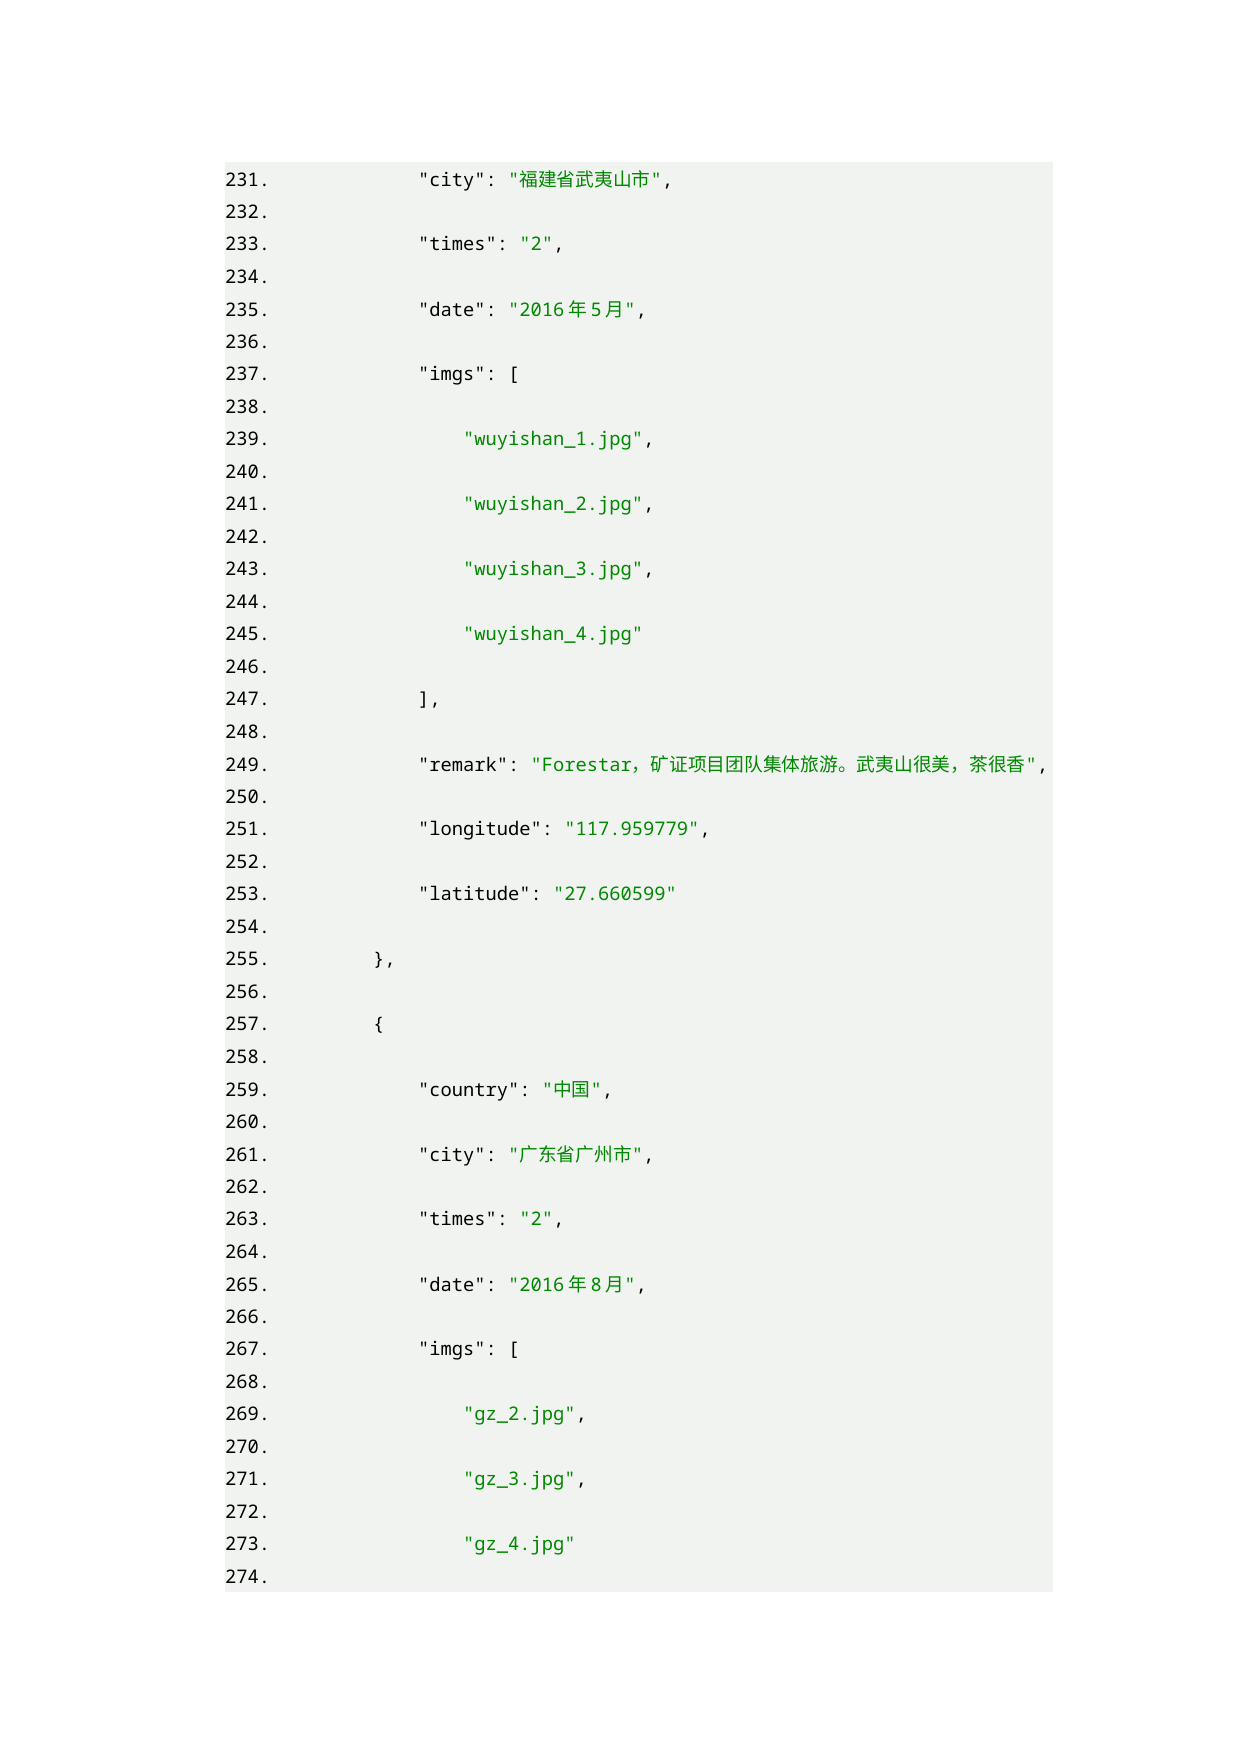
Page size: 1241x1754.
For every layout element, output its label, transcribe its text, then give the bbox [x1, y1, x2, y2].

list "wuyishan_2.jpg", [225, 487, 1053, 519]
list "latitude": "27.660599" [225, 877, 1053, 909]
list "wuyishan_3.jpg", [225, 552, 1053, 584]
list "remark": "Forestar，矿证项目团队集体旅游。武夷山很美，茶很香", [225, 747, 1053, 779]
list "country": "中国", [225, 1072, 1053, 1104]
list "gz_3.jpg", [225, 1462, 1053, 1494]
list "times": "2", [225, 227, 1053, 259]
list { [225, 1007, 1053, 1039]
list "imgs": [ [225, 357, 1053, 389]
list "city": "广东省广州市", [225, 1137, 1053, 1169]
list "gz_4.jpg" [225, 1527, 1053, 1559]
list "wuyishan_1.jpg", [225, 422, 1053, 454]
list ], [225, 682, 1053, 714]
list "longitude": "117.959779", [225, 812, 1053, 844]
list "times": "2", [225, 1202, 1053, 1234]
list "date": "2016年5月", [225, 292, 1053, 324]
list "wuyishan_4.jpg" [225, 617, 1053, 649]
list "city": "福建省武夷山市", [225, 162, 1053, 194]
list "imgs": [ [225, 1332, 1053, 1364]
list "gz_2.jpg", [225, 1397, 1053, 1429]
list }, [225, 942, 1053, 974]
list "date": "2016年8月", [225, 1267, 1053, 1299]
